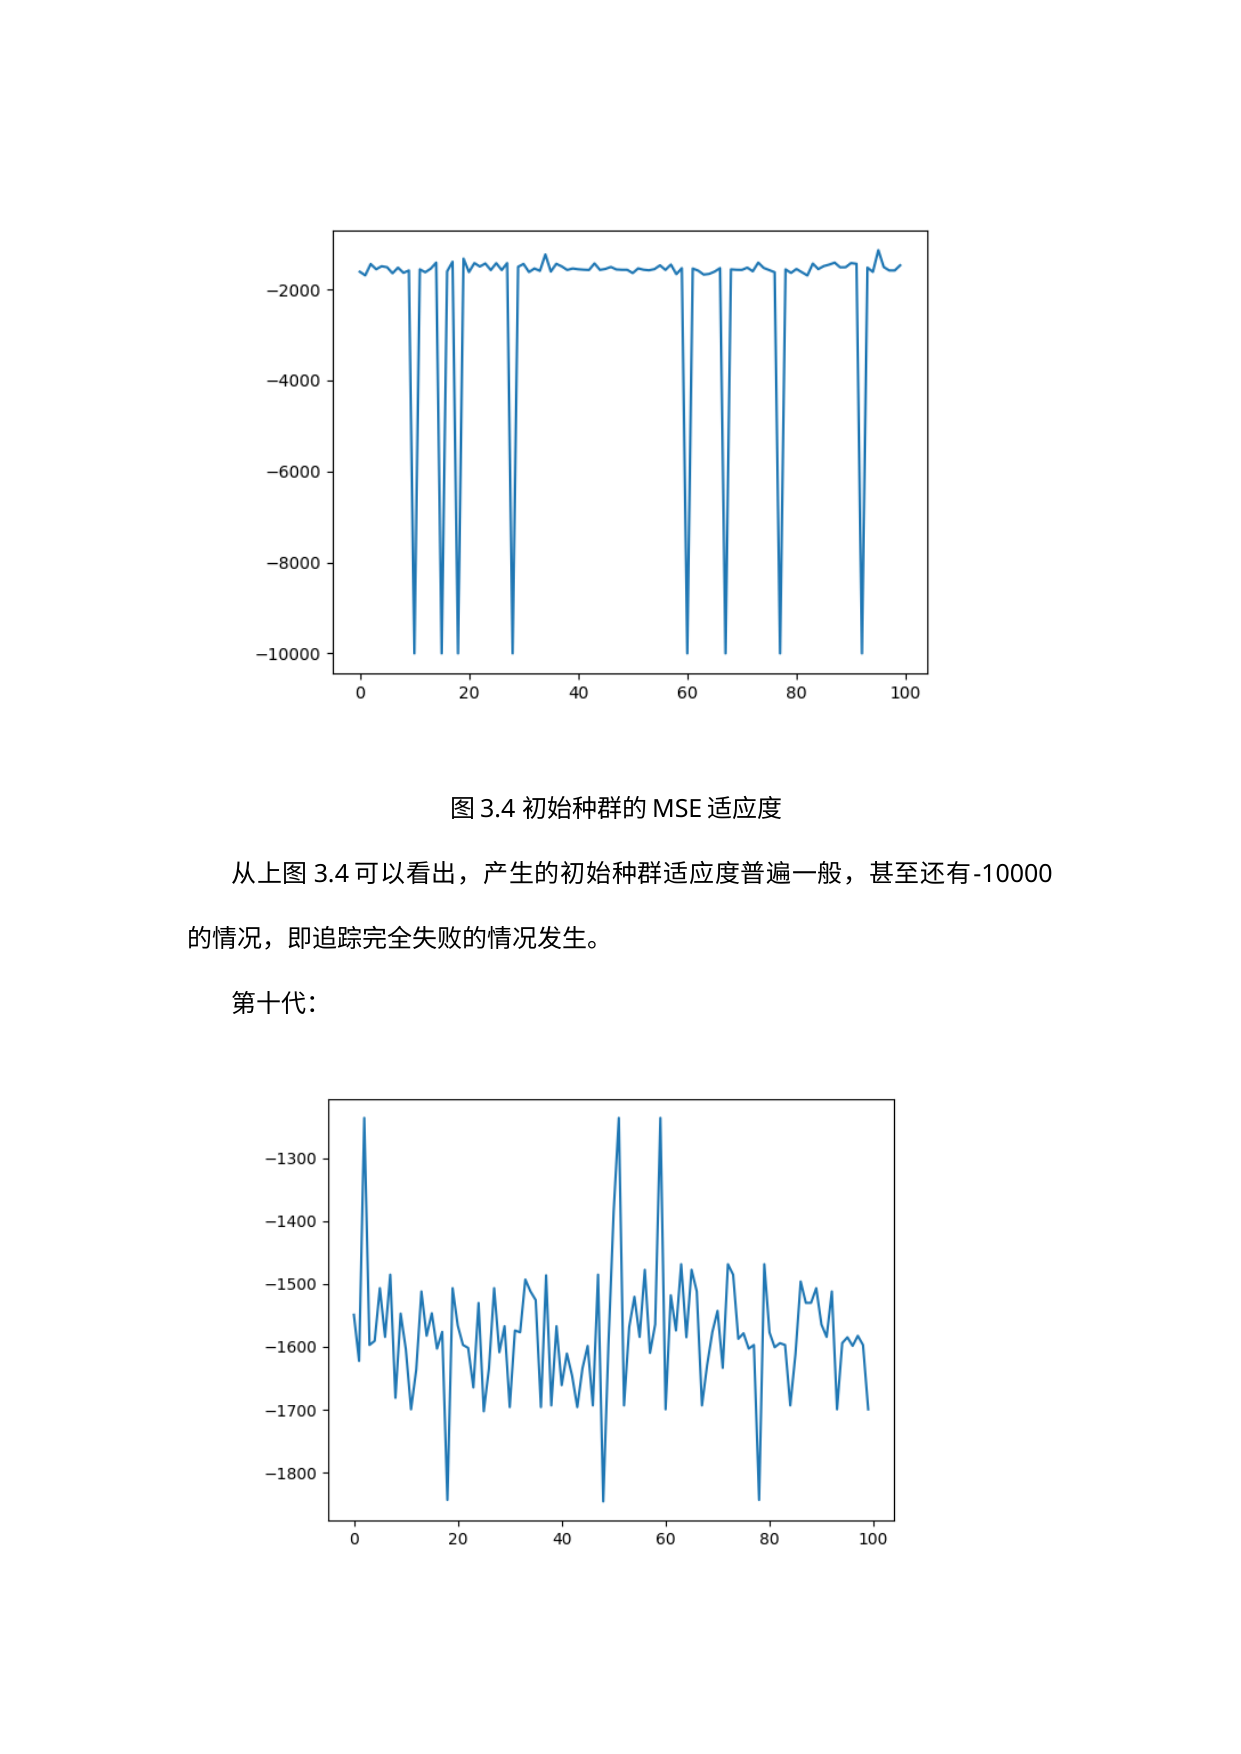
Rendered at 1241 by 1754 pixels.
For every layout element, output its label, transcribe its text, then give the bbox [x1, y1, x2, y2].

picture [237, 162, 1004, 737]
picture [237, 1033, 967, 1581]
list 从上图3.4可以看出，产生的初始种群适应度普遍一般，甚至还有-10000的情况，即追踪完全失败的情况发生。 [187, 839, 1053, 969]
list 图3.4 初始种群的MSE适应度 [406, 774, 1053, 839]
list 第十代： [187, 969, 1053, 1034]
